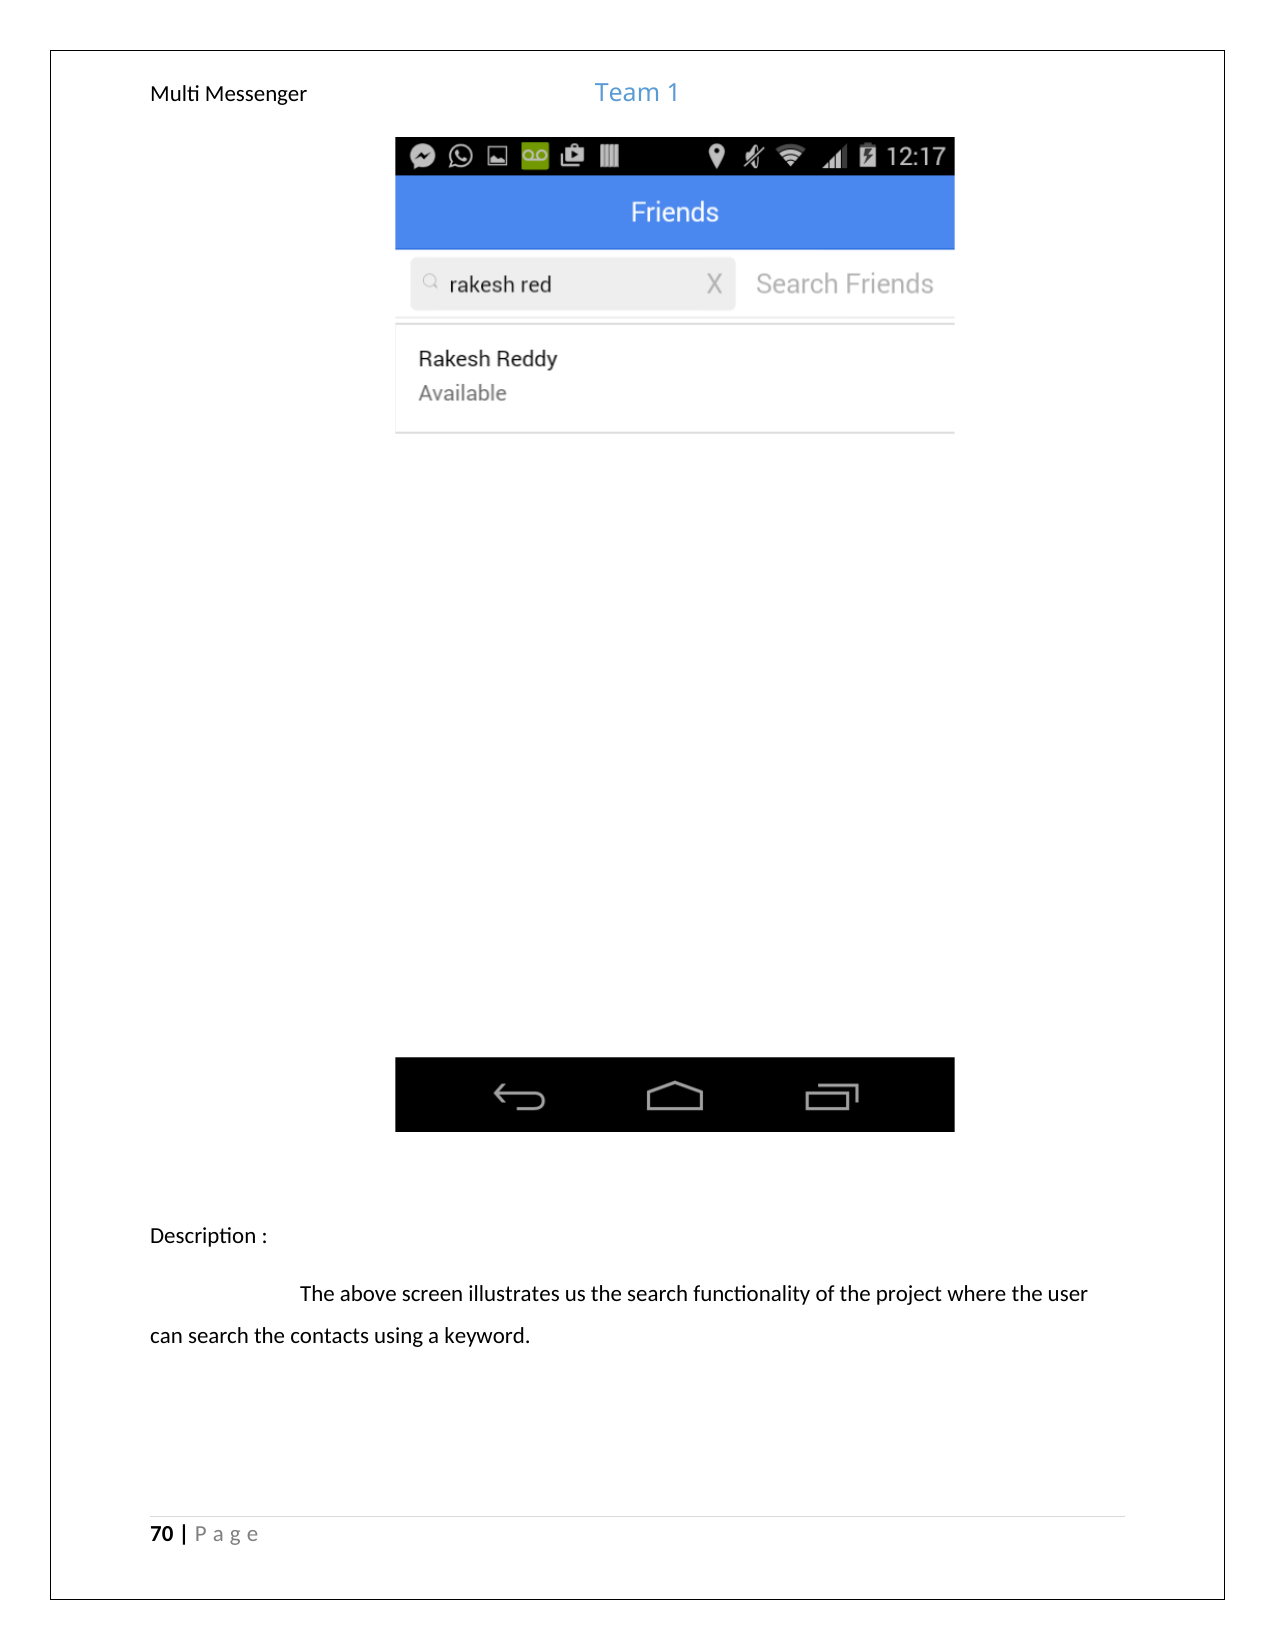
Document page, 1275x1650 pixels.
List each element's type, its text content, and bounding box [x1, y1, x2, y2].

picture [395, 137, 955, 1132]
text Description : [150, 1221, 1125, 1249]
text The above screen illustrates us the search functionality of the project where the user can search the contacts using a keyword. [150, 1279, 1125, 1349]
